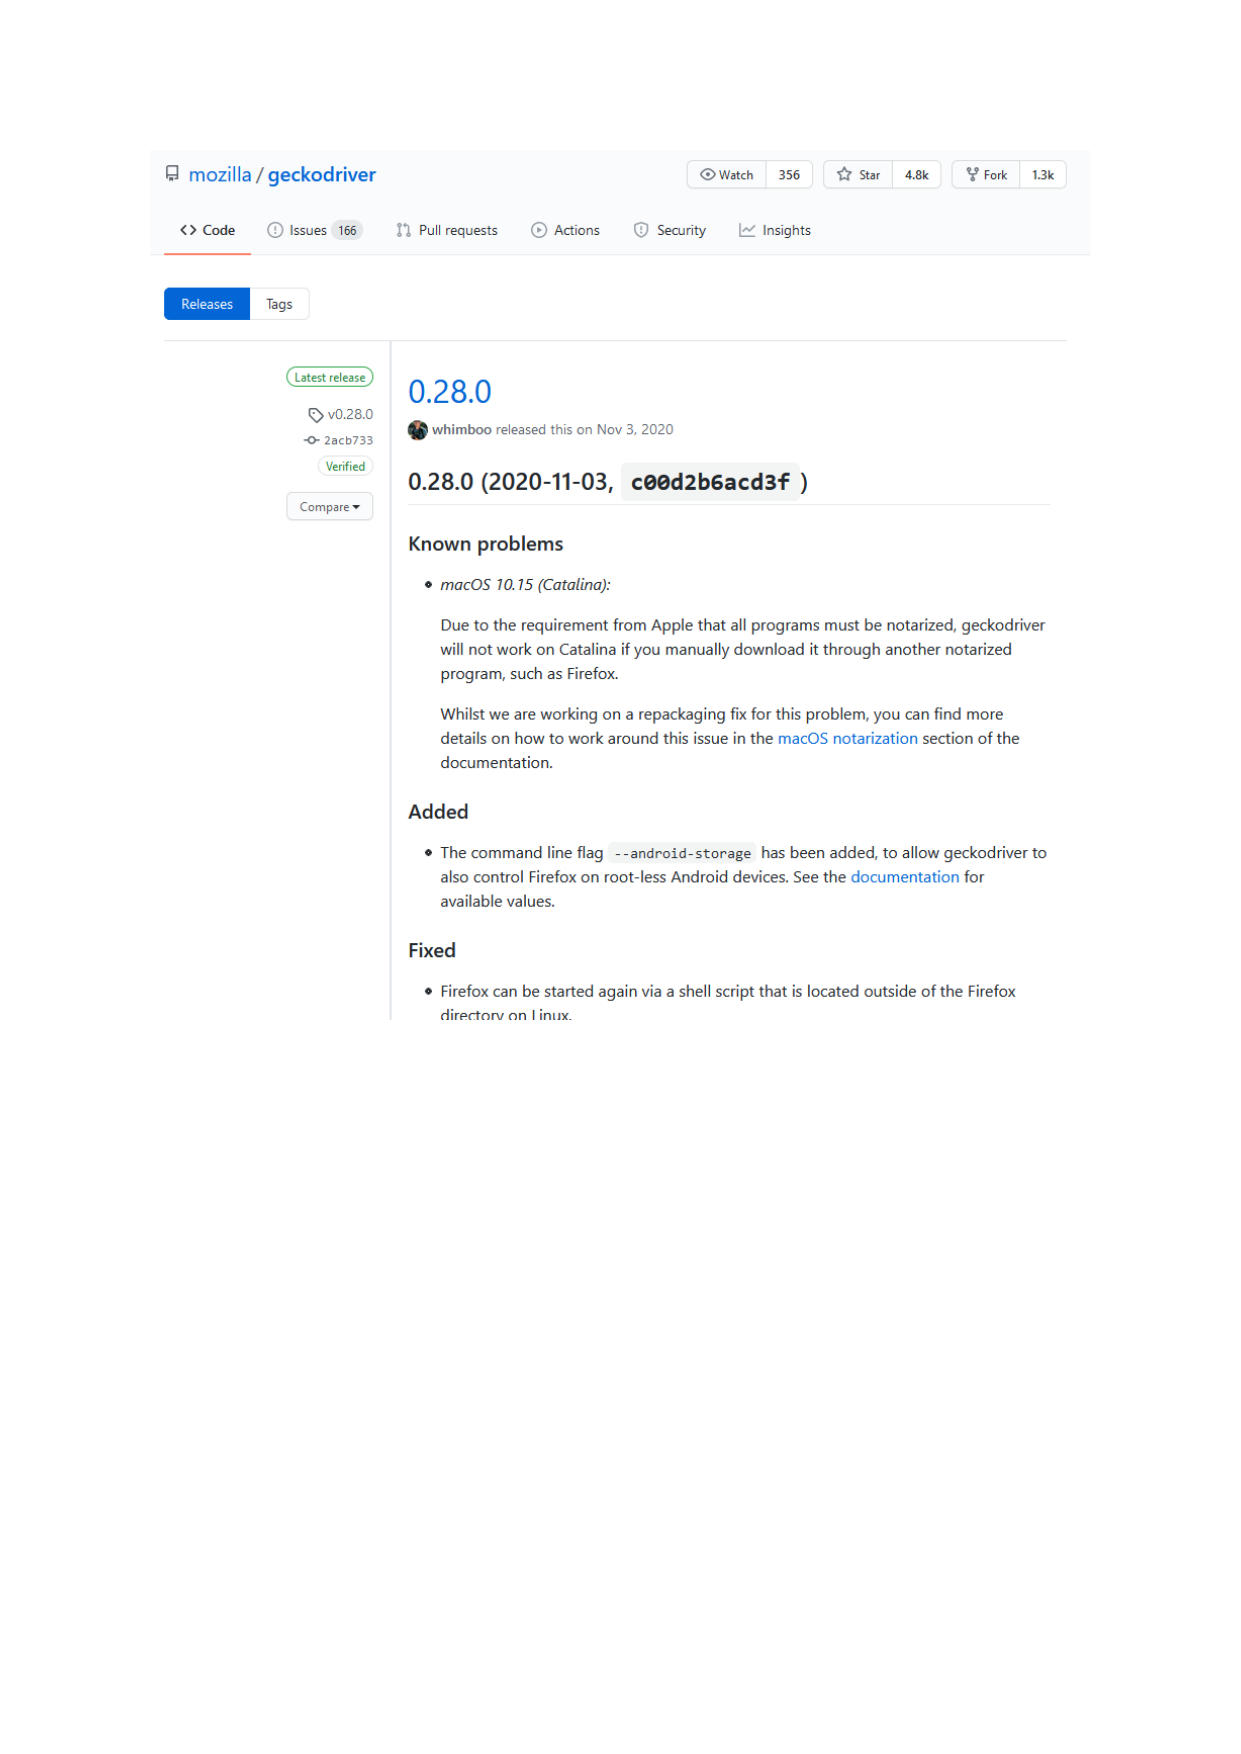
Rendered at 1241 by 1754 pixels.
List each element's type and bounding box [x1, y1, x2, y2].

picture [150, 150, 1091, 1020]
